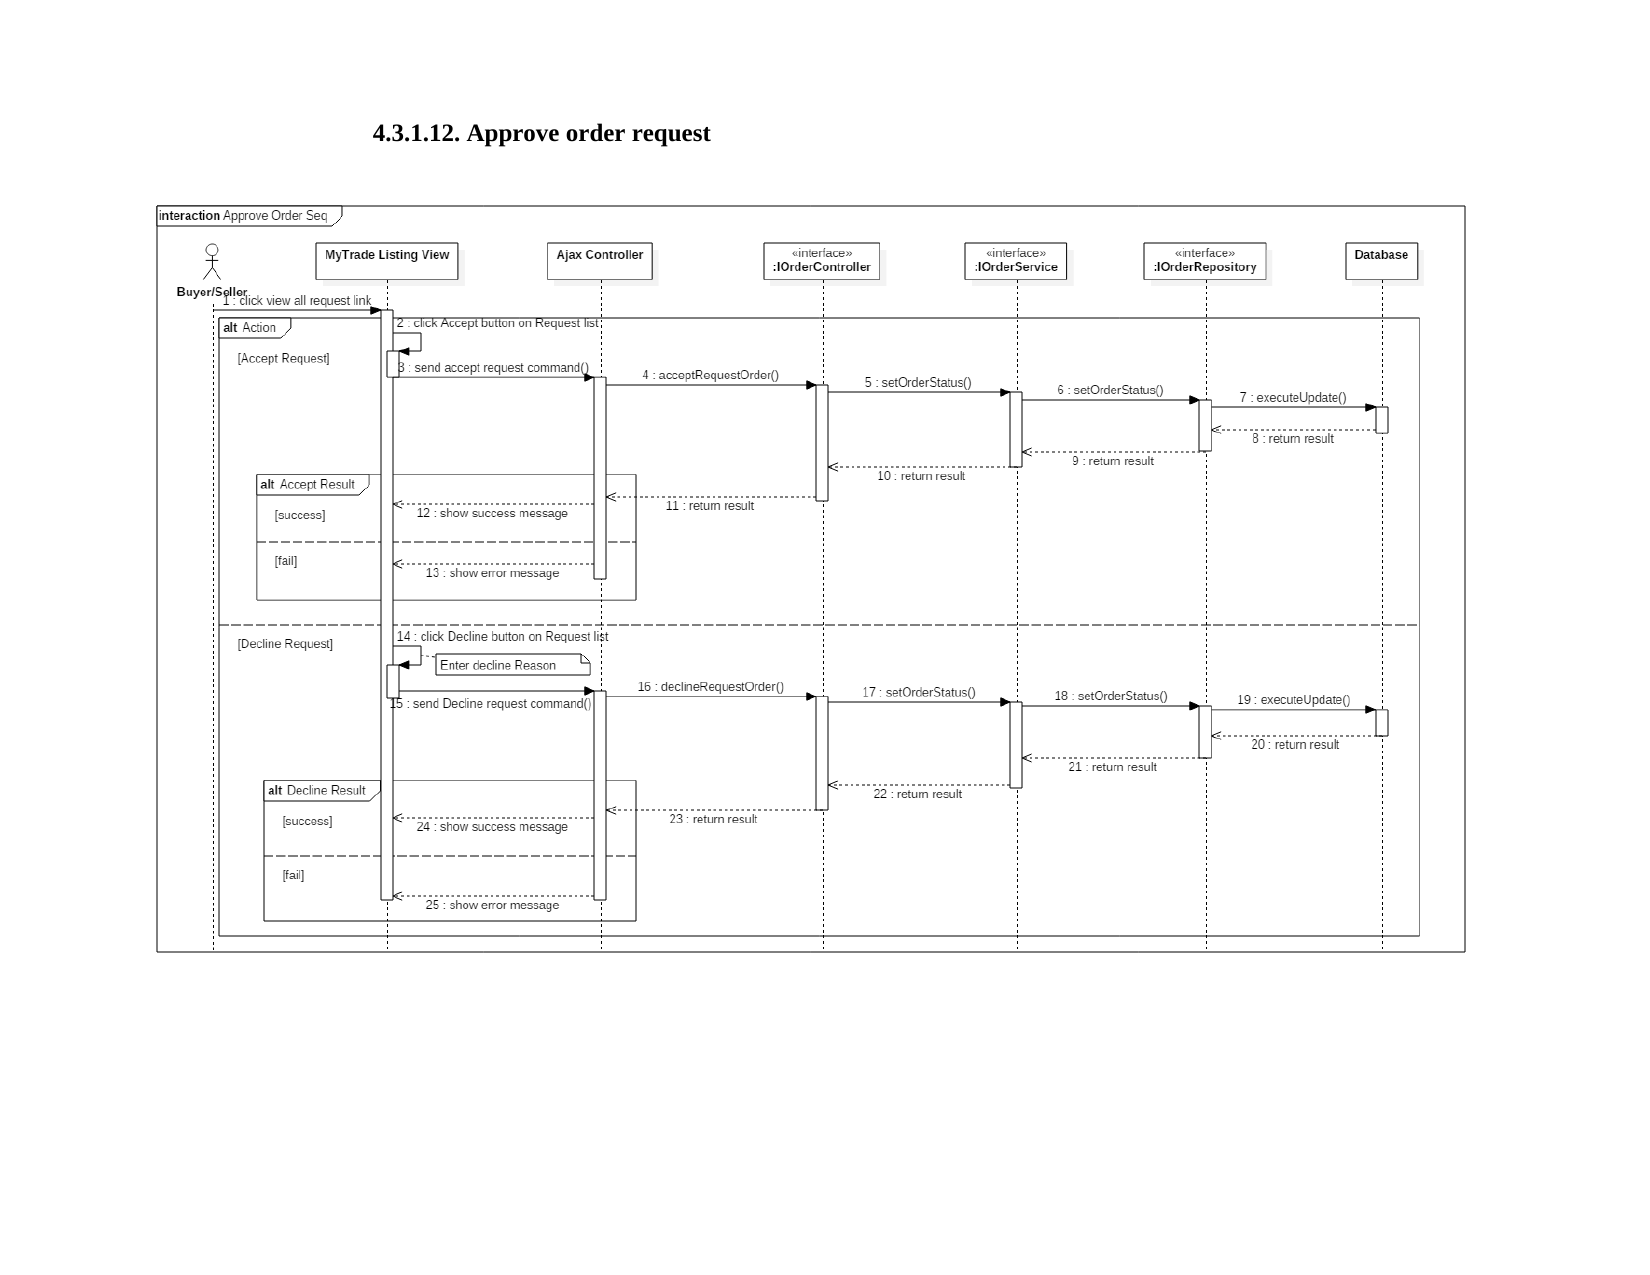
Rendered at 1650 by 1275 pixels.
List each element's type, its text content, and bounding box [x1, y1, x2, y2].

picture [147, 196, 1502, 989]
text 4.3.1.12. Approve order request [148, 118, 1502, 147]
